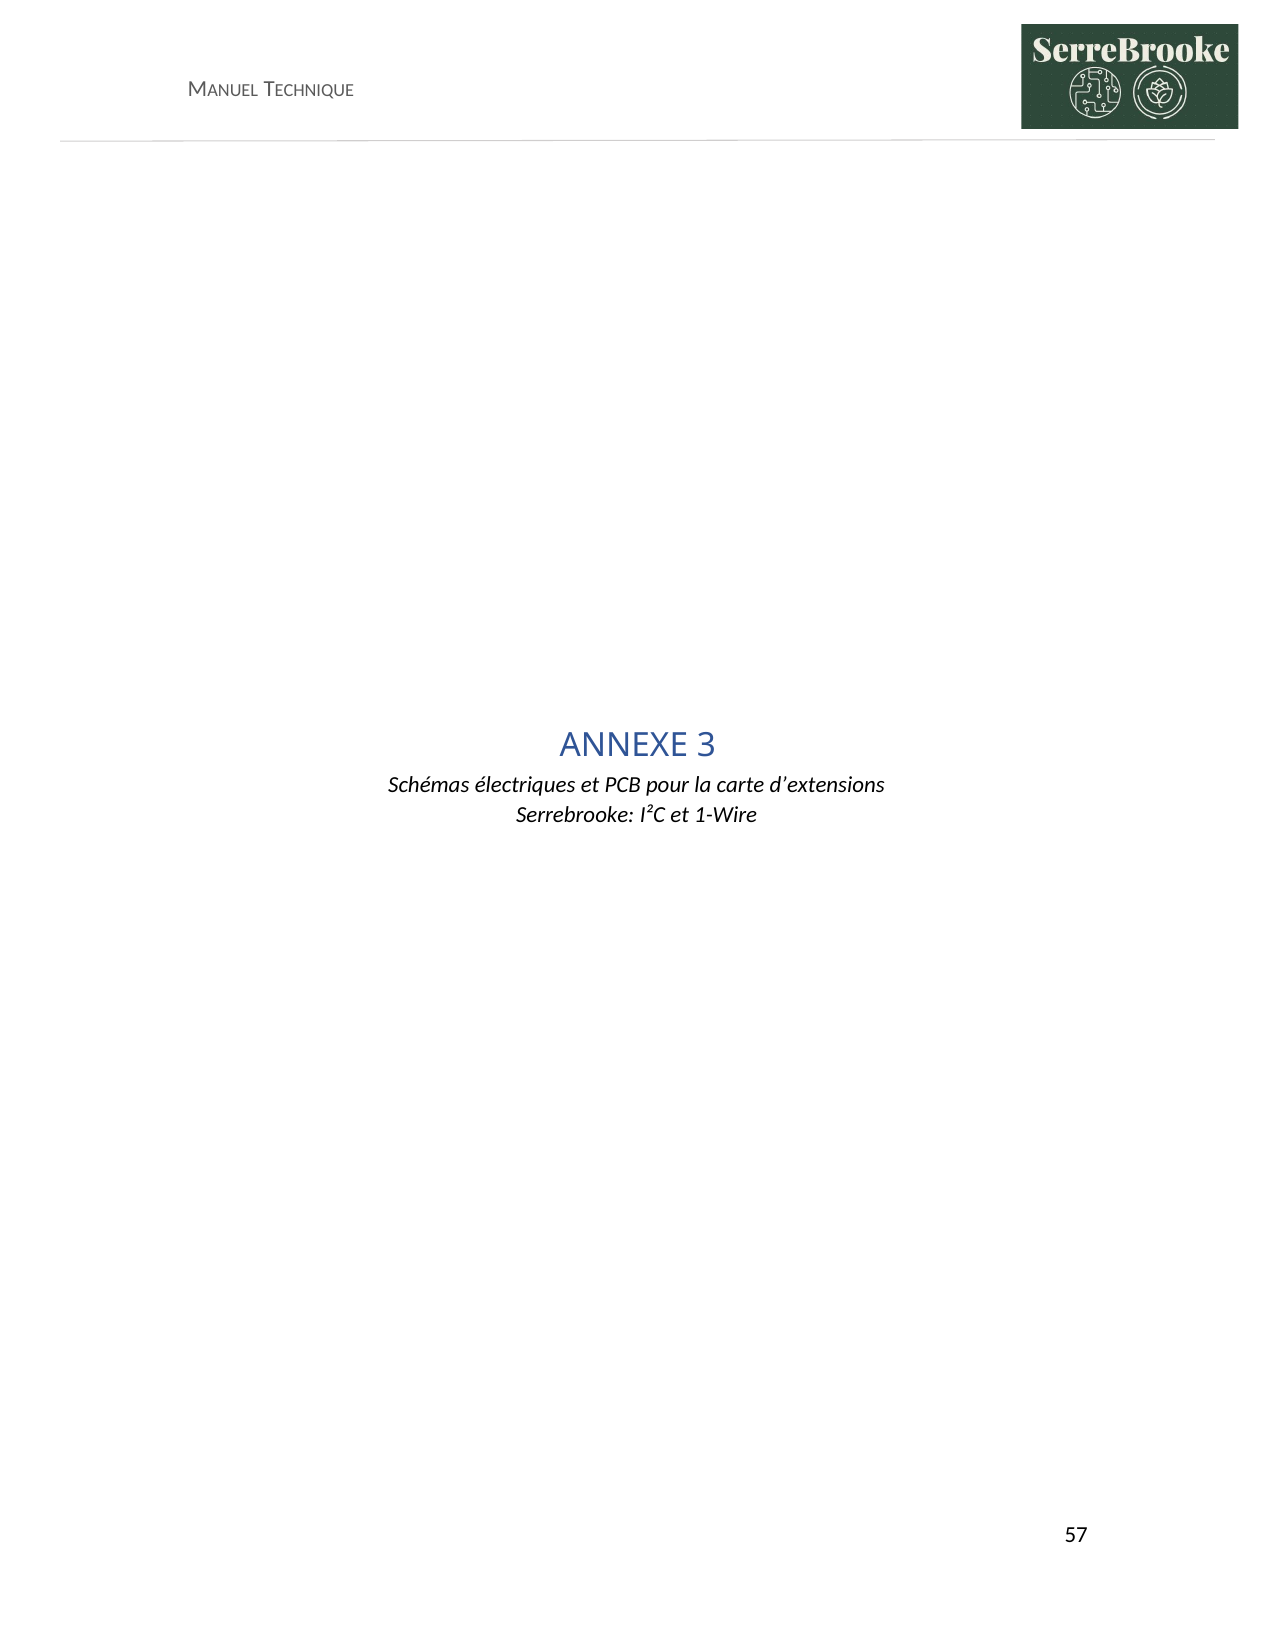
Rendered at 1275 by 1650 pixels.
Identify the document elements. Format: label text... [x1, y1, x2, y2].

picture [1021, 24, 1239, 129]
text Schémas électriques et PCB pour la carte d’extensions [187, 770, 1087, 798]
subtitle ANNEXE 3 [187, 721, 1087, 766]
text Serrebrooke: I²C et 1-Wire [187, 800, 1087, 828]
